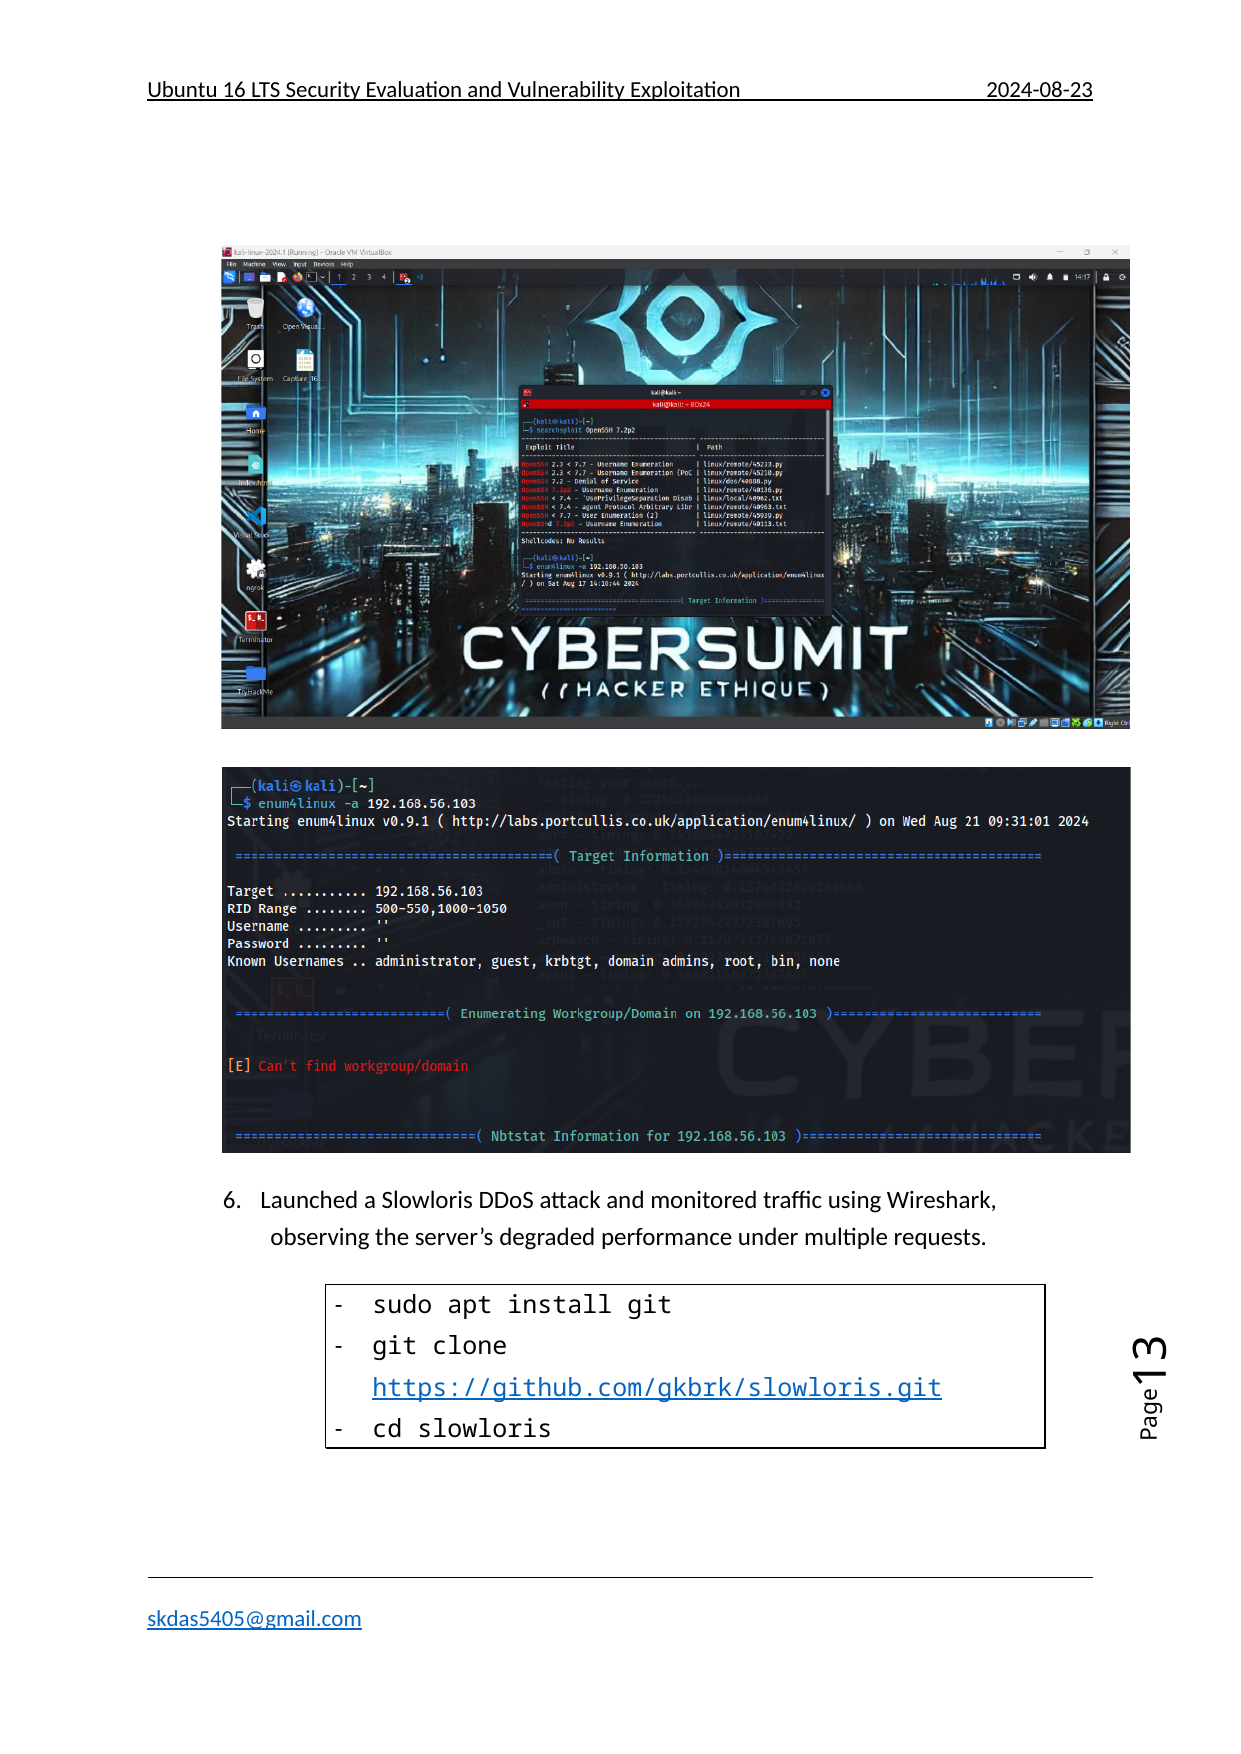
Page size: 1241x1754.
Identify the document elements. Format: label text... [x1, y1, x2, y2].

list sudo apt install git [326, 1285, 1044, 1321]
picture [221, 245, 1130, 729]
list cd slowloris [326, 1408, 1044, 1447]
picture [222, 767, 1131, 1153]
list Launched a Slowloris DDoS attack and monitored traffic using Wireshark, observing the server’s degraded performance under multiple requests. [184, 1184, 1036, 1251]
list git clone https://github.com/gkbrk/slowloris.git [326, 1325, 1044, 1403]
